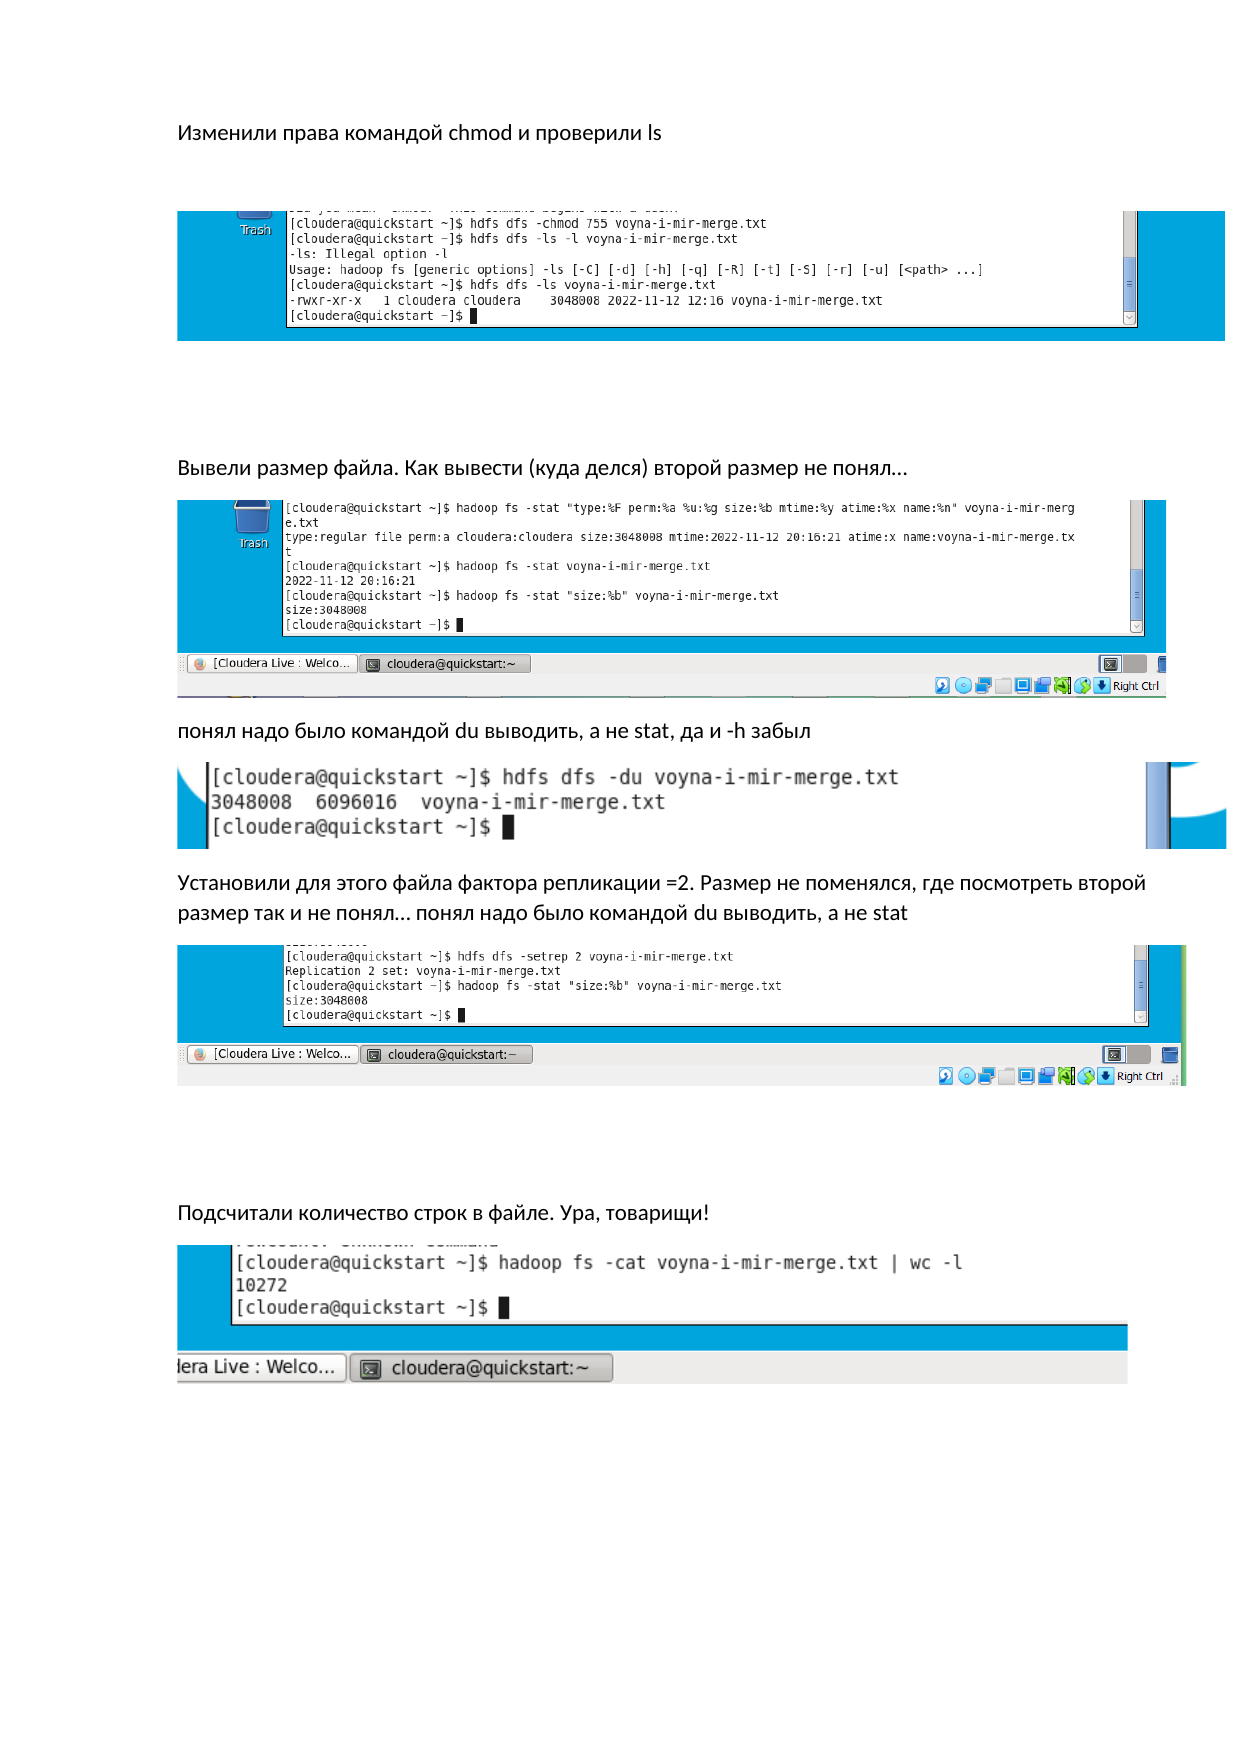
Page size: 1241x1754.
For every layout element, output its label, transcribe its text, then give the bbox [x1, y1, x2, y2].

picture [283, 500, 1144, 635]
text понял надо было командой du выводить, а не stat, да и -h забыл [177, 716, 1152, 744]
text Установили для этого файла фактора репликации =2. Размер не поменялся, где посмотреть второй размер так и не понял… понял надо было командой du выводить, а не stat [177, 868, 1152, 926]
picture [232, 1245, 1128, 1324]
picture [177, 762, 1227, 849]
picture [234, 500, 270, 532]
picture [238, 211, 271, 218]
picture [177, 654, 1167, 698]
picture [177, 945, 1187, 1086]
text Изменили права командой chmod и проверили ls [177, 118, 1152, 146]
picture [177, 1351, 1128, 1384]
text Вывели размер файла. Как вывести (куда делся) второй размер не понял… [177, 453, 1152, 481]
text Подсчитали количество строк в файле. Ура, товарищи! [177, 1198, 1152, 1227]
picture [284, 945, 1148, 1026]
picture [287, 211, 1137, 327]
